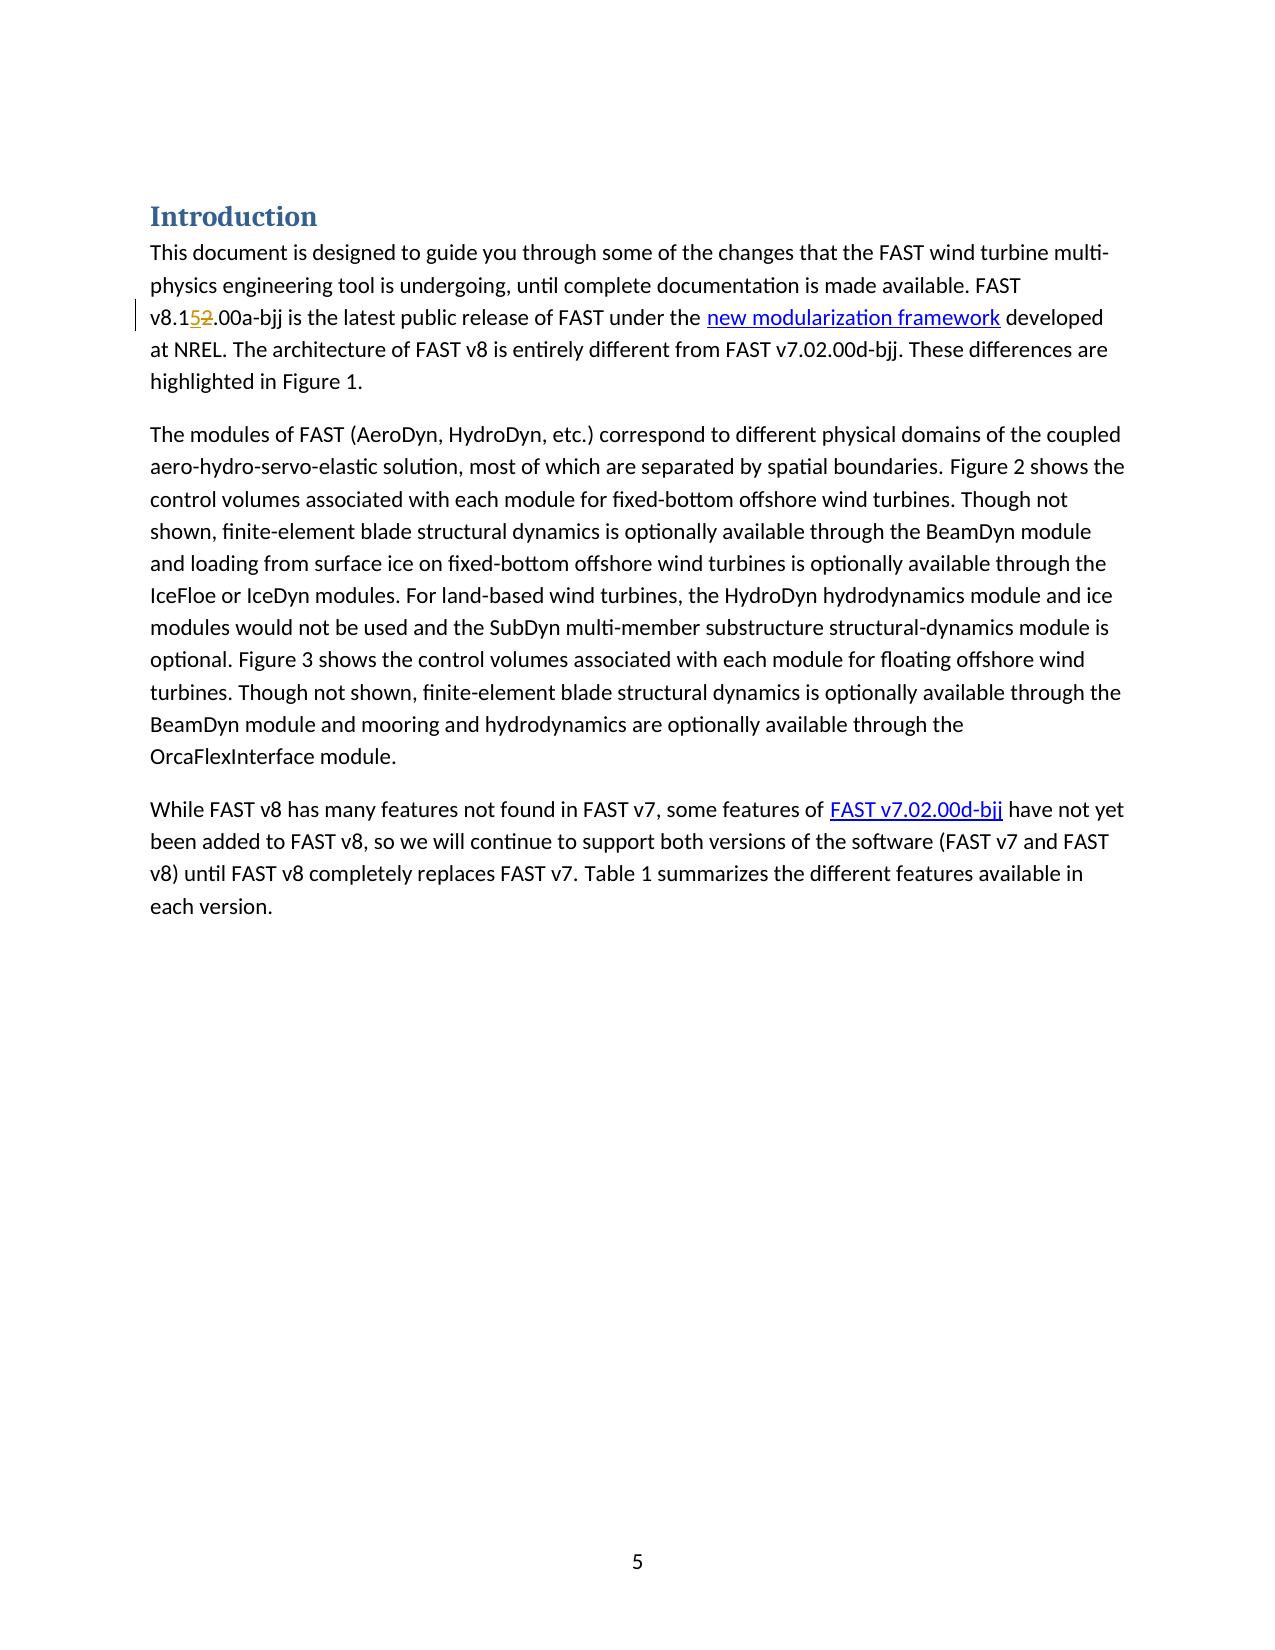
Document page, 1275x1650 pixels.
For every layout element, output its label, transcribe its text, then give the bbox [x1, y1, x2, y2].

text This document is designed to guide you through some of the changes that the FAST wind turbine multi-physics engineering tool is undergoing, until complete documentation is made available. FAST v8.1.00a-bjj is the latest public release of FAST under the new modularization framework developed at NREL. The architecture of FAST v8 is entirely different from FAST v7.02.00d-bjj. These differences are highlighted in Figure 1. [150, 238, 1125, 395]
text While FAST v8 has many features not found in FAST v7, some features of FAST v7.02.00d-bjj have not yet been added to FAST v8, so we will continue to support both versions of the software (FAST v7 and FAST v8) until FAST v8 completely replaces FAST v7. Table 1 summarizes the different features available in each version. [150, 795, 1125, 920]
text The modules of FAST (AeroDyn, HydroDyn, etc.) correspond to different physical domains of the coupled aero-hydro-servo-elastic solution, most of which are separated by spatial boundaries. Figure 2 shows the control volumes associated with each module for fixed-bottom offshore wind turbines. Though not shown, finite-element blade structural dynamics is optionally available through the BeamDyn module and loading from surface ice on fixed-bottom offshore wind turbines is optionally available through the IceFloe or IceDyn modules. For land-based wind turbines, the HydroDyn hydrodynamics module and ice modules would not be used and the SubDyn multi-member substructure structural-dynamics module is optional. Figure 3 shows the control volumes associated with each module for floating offshore wind turbines. Though not shown, finite-element blade structural dynamics is optionally available through the BeamDyn module and mooring and hydrodynamics are optionally available through the OrcaFlexInterface module. [150, 420, 1125, 770]
subtitle Introduction [150, 200, 1125, 233]
